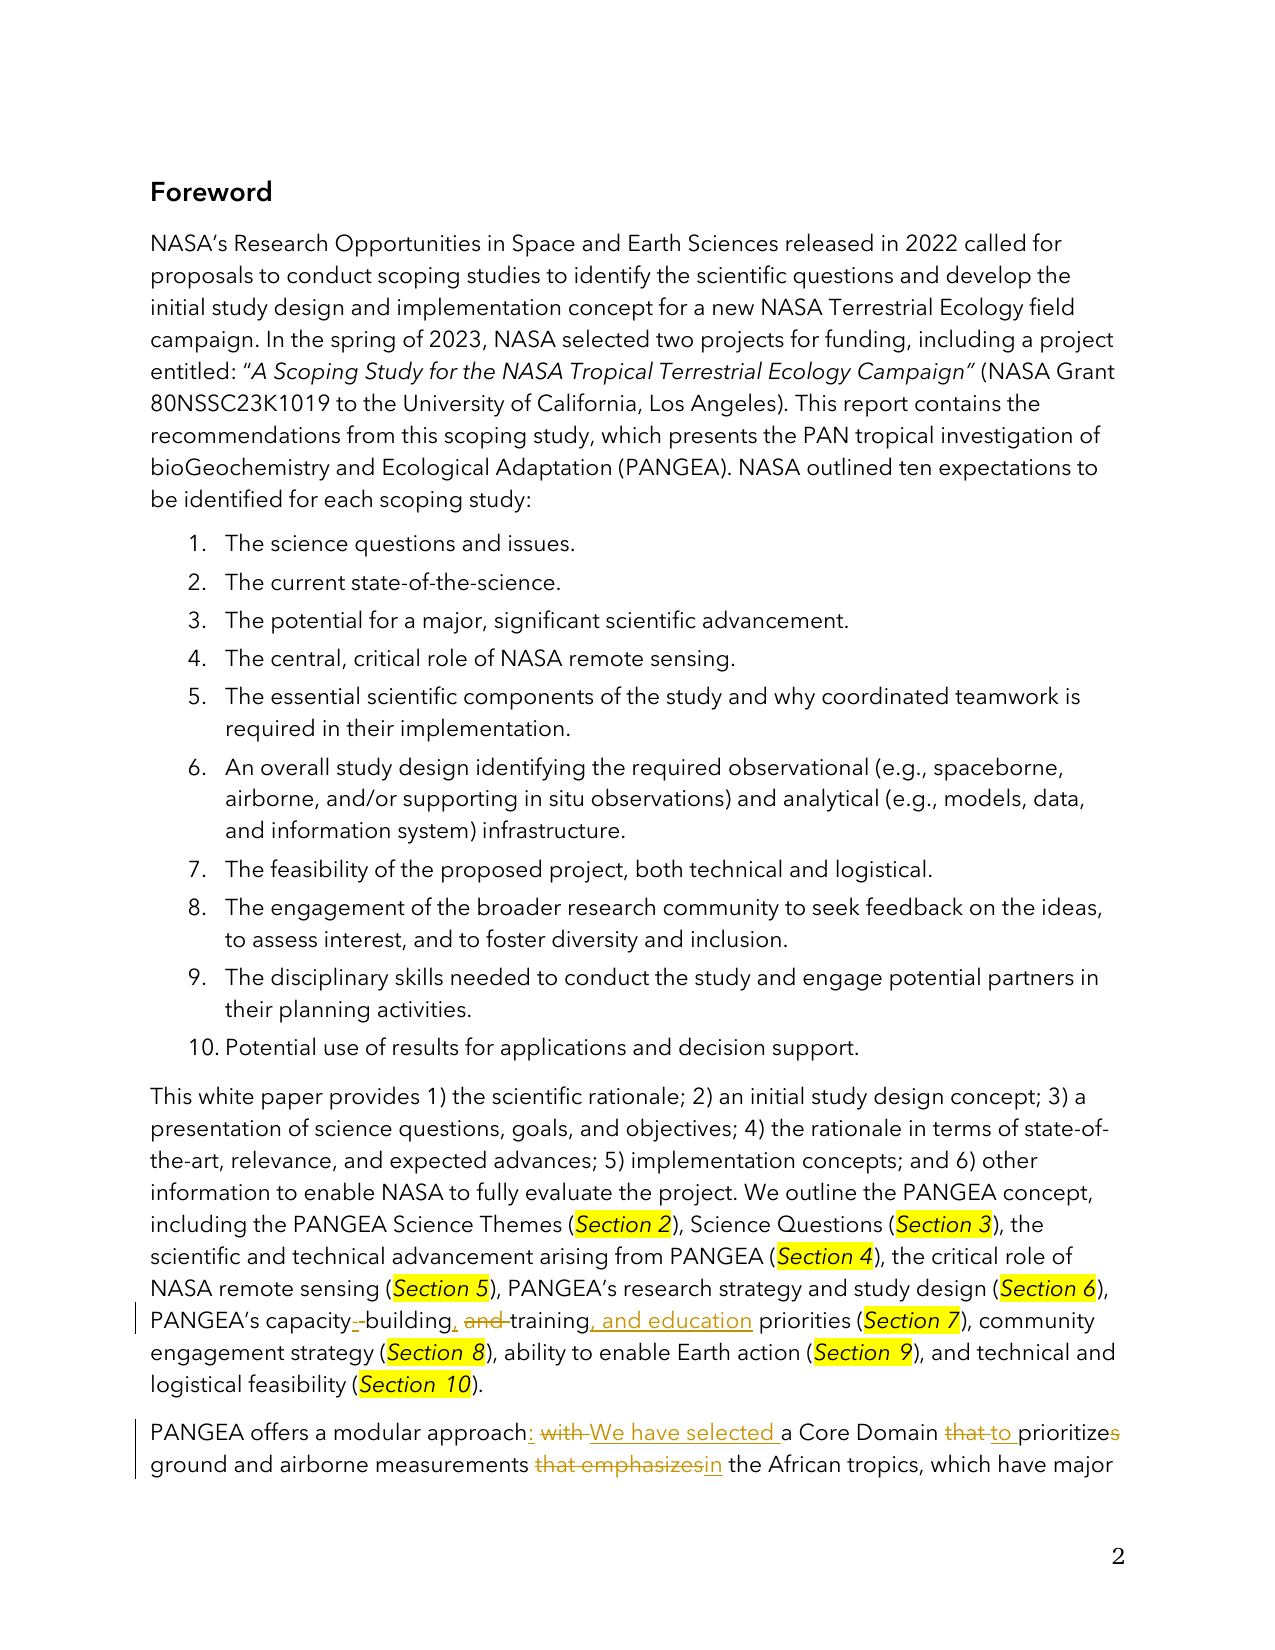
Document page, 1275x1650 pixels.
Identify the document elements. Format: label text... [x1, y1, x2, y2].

text The central, critical role of NASA remote sensing. [187, 644, 1125, 672]
text The science questions and issues. [187, 530, 1125, 557]
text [150, 1419, 1125, 1478]
text This white paper provides 1) the scientific rationale; 2) an initial study design concept; 3) a presentation of science questions, goals, and objectives; 4) the rationale in terms of state-of-the-art, relevance, and expected advances; 5) implementation concepts; and 6) other information to enable NASA to fully evaluate the project. We outline the PANGEA concept, including the PANGEA Science Themes (Section 2), Science Questions (Section 3), the scientific and technical advancement arising from PANGEA (Section 4), the critical role of NASA remote sensing (Section 5), PANGEA’s research strategy and study design (Section 6), PANGEA’s capacitybuilding training priorities (Section 7), community engagement strategy (Section 8), ability to enable Earth action (Section 9), and technical and logistical feasibility (Section 10). [150, 1082, 1125, 1398]
text The feasibility of the proposed project, both technical and logistical. [187, 855, 1125, 883]
subtitle Foreword [150, 175, 1125, 208]
text The engagement of the broader research community to seek feedback on the ideas, to assess interest, and to foster diversity and inclusion. [187, 893, 1125, 953]
text The essential scientific components of the study and why coordinated teamwork is required in their implementation. [187, 683, 1125, 742]
text NASA’s Research Opportunities in Space and Earth Sciences released in 2022 called for proposals to conduct scoping studies to identify the scientific questions and develop the initial study design and implementation concept for a new NASA Terrestrial Ecology field campaign. In the spring of 2023, NASA selected two projects for funding, including a project entitled: “A Scoping Study for the NASA Tropical Terrestrial Ecology Campaign” (NASA Grant 80NSSC23K1019 to the University of California, Los Angeles). This report contains the recommendations from this scoping study, which presents the PAN tropical investigation of bioGeochemistry and Ecological Adaptation (PANGEA). NASA outlined ten expectations to be identified for each scoping study: [150, 229, 1125, 513]
text Potential use of results for applications and decision support. [187, 1034, 1125, 1061]
text An overall study design identifying the required observational (e.g., spaceborne, airborne, and/or supporting in situ observations) and analytical (e.g., models, data, and information system) infrastructure. [187, 753, 1125, 844]
text The potential for a major, significant scientific advancement. [187, 606, 1125, 634]
text The current state-of-the-science. [187, 568, 1125, 596]
text The disciplinary skills needed to conduct the study and engage potential partners in their planning activities. [187, 963, 1125, 1023]
